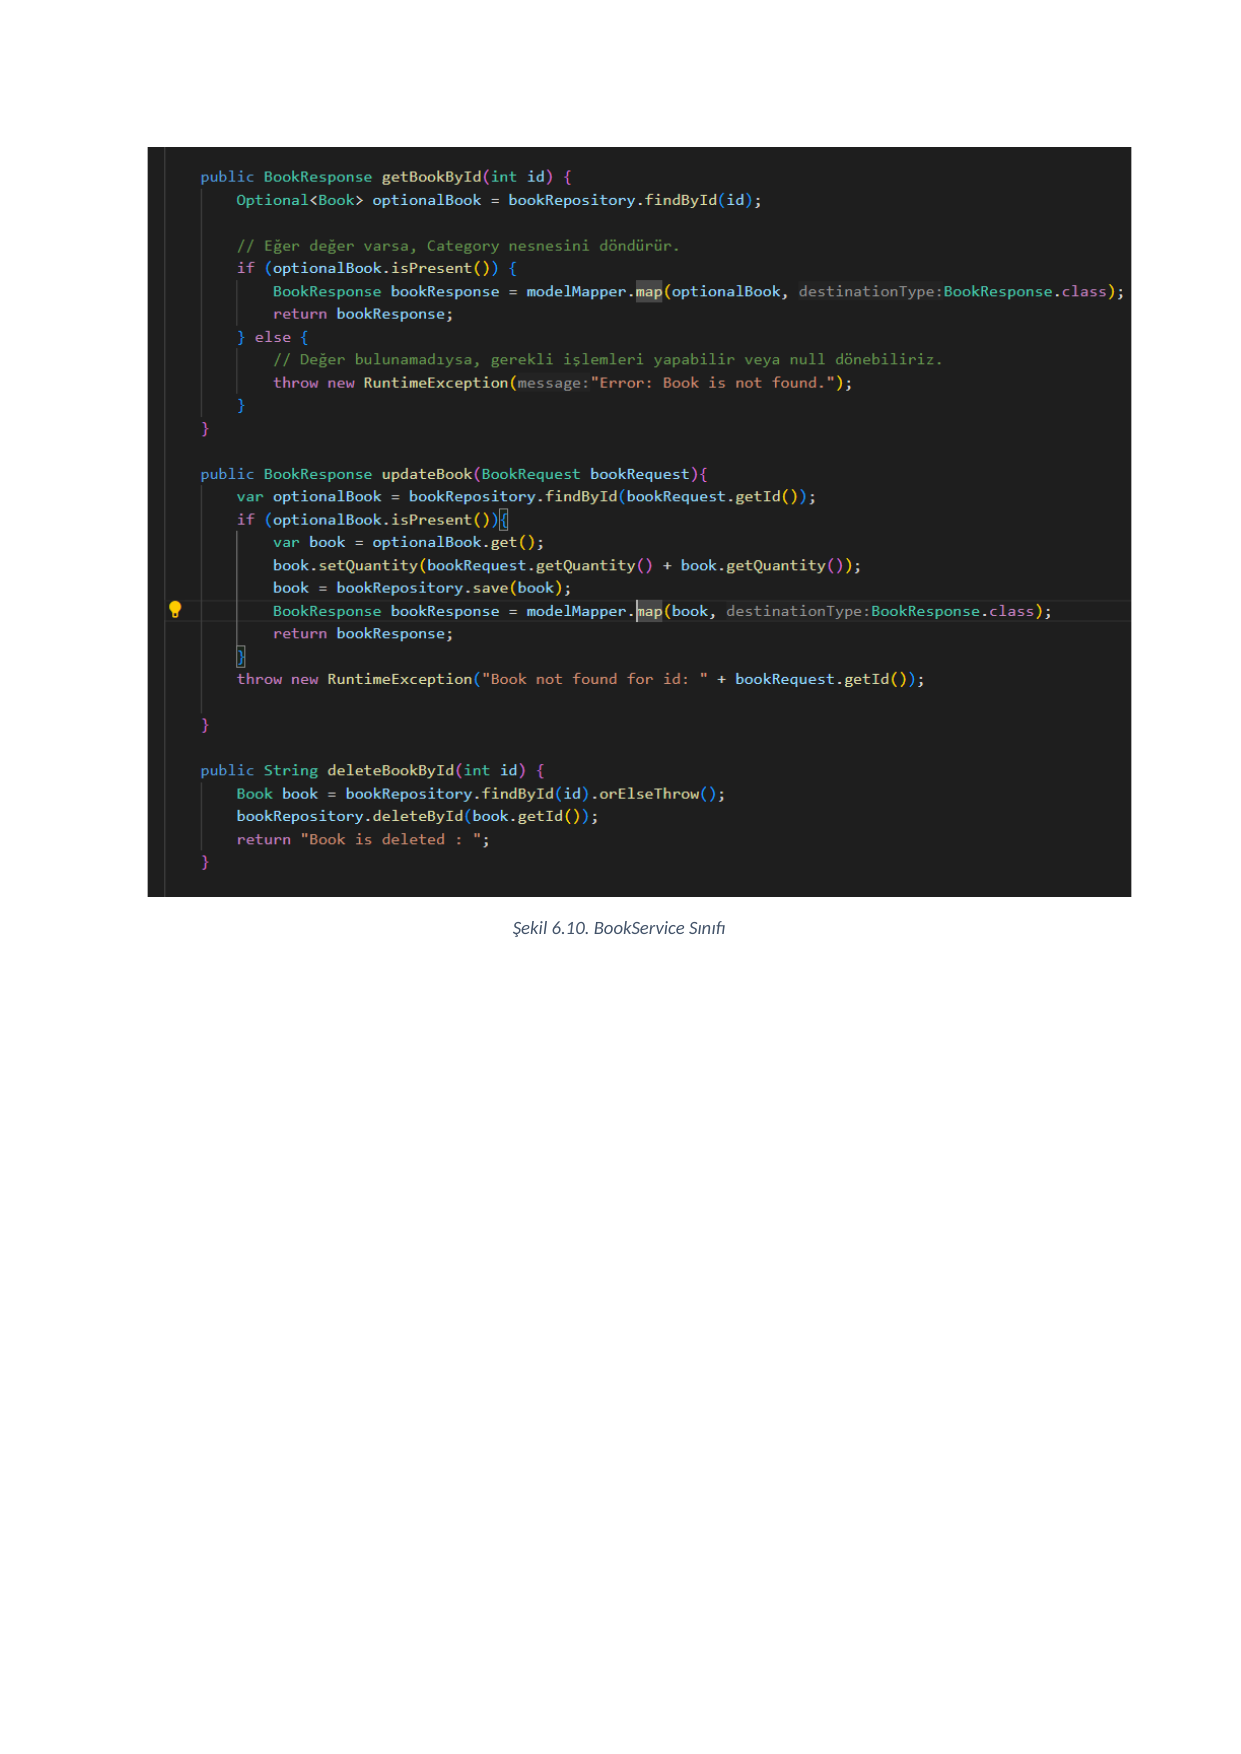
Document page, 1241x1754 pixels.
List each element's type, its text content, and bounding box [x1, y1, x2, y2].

text Şekil 6.10. BookService Sınıfı [148, 916, 1093, 939]
picture [147, 147, 1132, 897]
